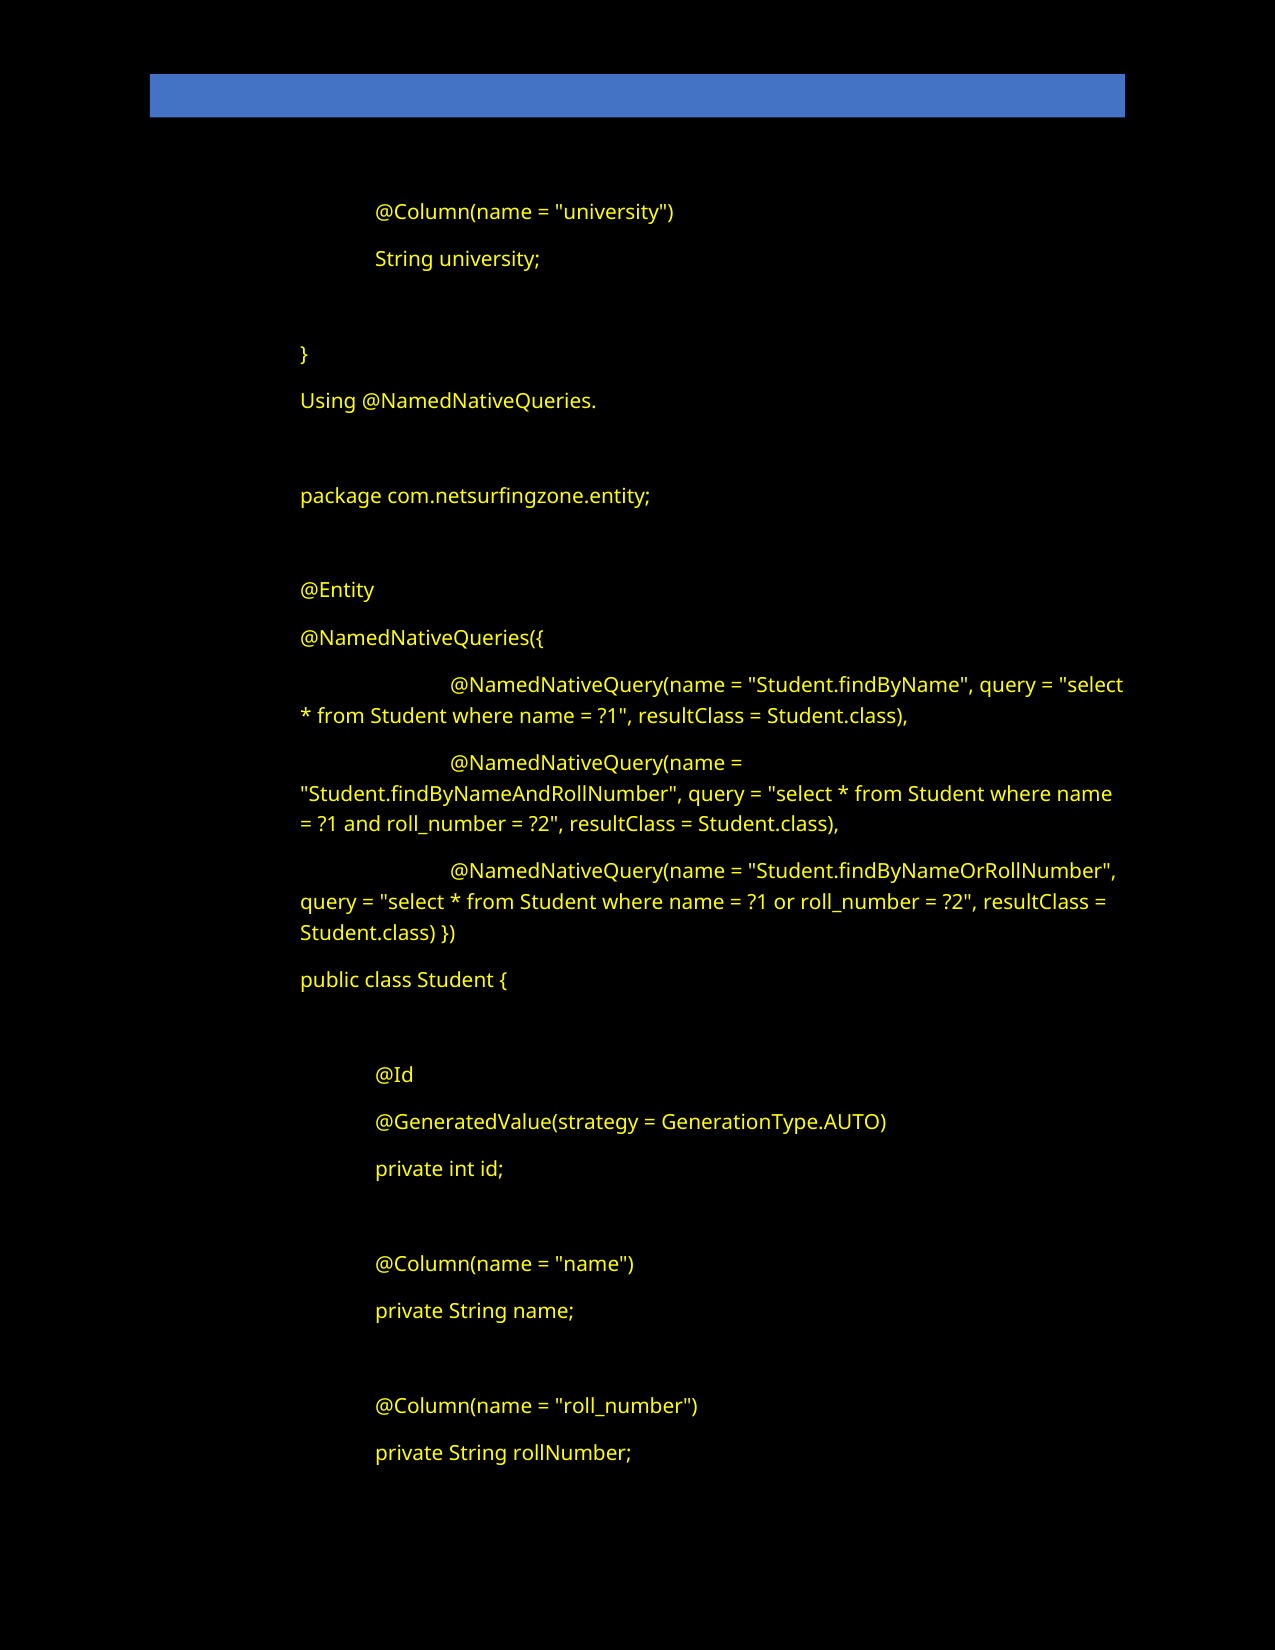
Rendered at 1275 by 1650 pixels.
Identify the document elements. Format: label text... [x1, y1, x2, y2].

subtitle } [300, 339, 1125, 368]
subtitle private String name; [300, 1296, 1125, 1325]
subtitle private String rollNumber; [300, 1438, 1125, 1467]
subtitle Using @NamedNativeQueries. [300, 386, 1125, 415]
subtitle @NamedNativeQuery(name = "Student.findByName", query = "select * from Student where name = ?1", resultClass = Student.class), [300, 670, 1125, 729]
subtitle @Id [300, 1060, 1125, 1088]
subtitle String university; [300, 244, 1125, 273]
subtitle public class Student { [300, 965, 1125, 994]
subtitle private int id; [300, 1154, 1125, 1183]
subtitle package com.netsurfingzone.entity; [300, 481, 1125, 509]
subtitle @NamedNativeQueries({ [300, 623, 1125, 651]
subtitle @NamedNativeQuery(name = "Student.findByNameAndRollNumber", query = "select * from Student where name = ?1 and roll_number = ?2", resultClass = Student.class), [300, 748, 1125, 838]
subtitle @Column(name = "name") [300, 1249, 1125, 1277]
subtitle @Entity [300, 576, 1125, 604]
subtitle @Column(name = "roll_number") [300, 1391, 1125, 1419]
subtitle @NamedNativeQuery(name = "Student.findByNameOrRollNumber", query = "select * from Student where name = ?1 or roll_number = ?2", resultClass = Student.class) }) [300, 857, 1125, 946]
subtitle @GeneratedValue(strategy = GenerationType.AUTO) [300, 1107, 1125, 1136]
subtitle @Column(name = "university") [300, 197, 1125, 226]
